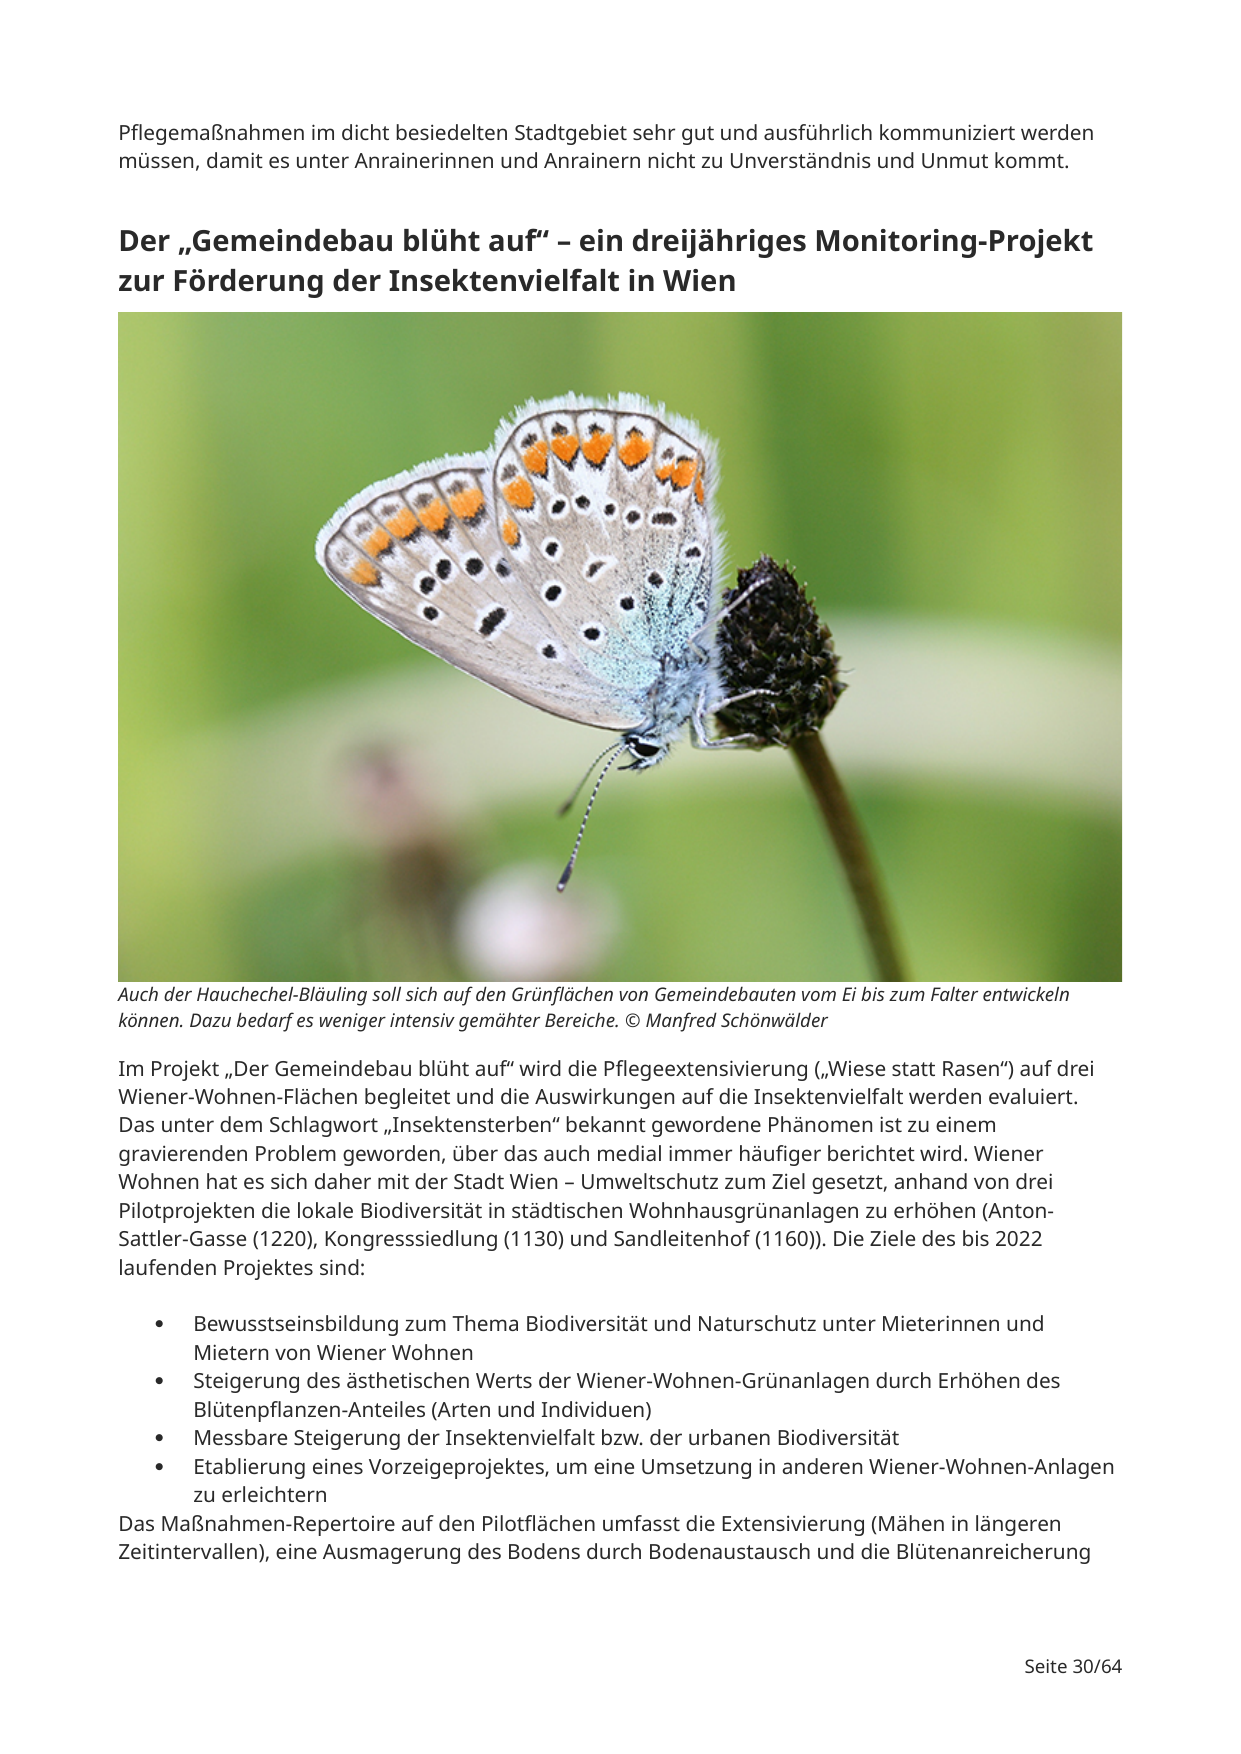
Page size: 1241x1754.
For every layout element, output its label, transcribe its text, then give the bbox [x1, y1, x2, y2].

picture [118, 312, 1123, 982]
text Das unter dem Schlagwort „Insektensterben“ bekannt gewordene Phänomen ist zu einem gravierenden Problem geworden, über das auch medial immer häufiger berichtet wird. Wiener Wohnen hat es sich daher mit der Stadt Wien – Umweltschutz zum Ziel gesetzt, anhand von drei Pilotprojekten die lokale Biodiversität in städtischen Wohnhausgrünanlagen zu erhöhen (Anton-Sattler-Gasse (1220), Kongresssiedlung (1130) und Sandleitenhof (1160)). Die Ziele des bis 2022 laufenden Projektes sind: [118, 1111, 1122, 1281]
list Messbare Steigerung der Insektenvielfalt bzw. der urbanen Biodiversität [156, 1423, 1122, 1452]
text Auch der Hauchechel-Bläuling soll sich auf den Grünflächen von Gemeindebauten vom Ei bis zum Falter entwickeln können. Dazu bedarf es weniger intensiv gemähter Bereiche. © Manfred Schönwälder [118, 982, 1122, 1033]
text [118, 1509, 1122, 1566]
list Bewusstseinsbildung zum Thema Biodiversität und Naturschutz unter Mieterinnen und Mietern von Wiener Wohnen [156, 1309, 1122, 1366]
list Steigerung des ästhetischen Werts der Wiener-Wohnen-Grünanlagen durch Erhöhen des Blütenpflanzen-Anteiles (Arten und Individuen) [156, 1366, 1122, 1423]
subtitle Der „Gemeindebau blüht auf“ – ein dreijähriges Monitoring-Projekt zur Förderung der Insektenvielfalt in Wien [118, 220, 1122, 299]
list Etablierung eines Vorzeigeprojektes, um eine Umsetzung in anderen Wiener-Wohnen-Anlagen zu erleichtern [156, 1452, 1122, 1509]
text Im Projekt „Der Gemeindebau blüht auf“ wird die Pflegeextensivierung („Wiese statt Rasen“) auf drei Wiener-Wohnen-Flächen begleitet und die Auswirkungen auf die Insektenvielfalt werden evaluiert. [118, 1054, 1122, 1111]
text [118, 118, 1122, 175]
